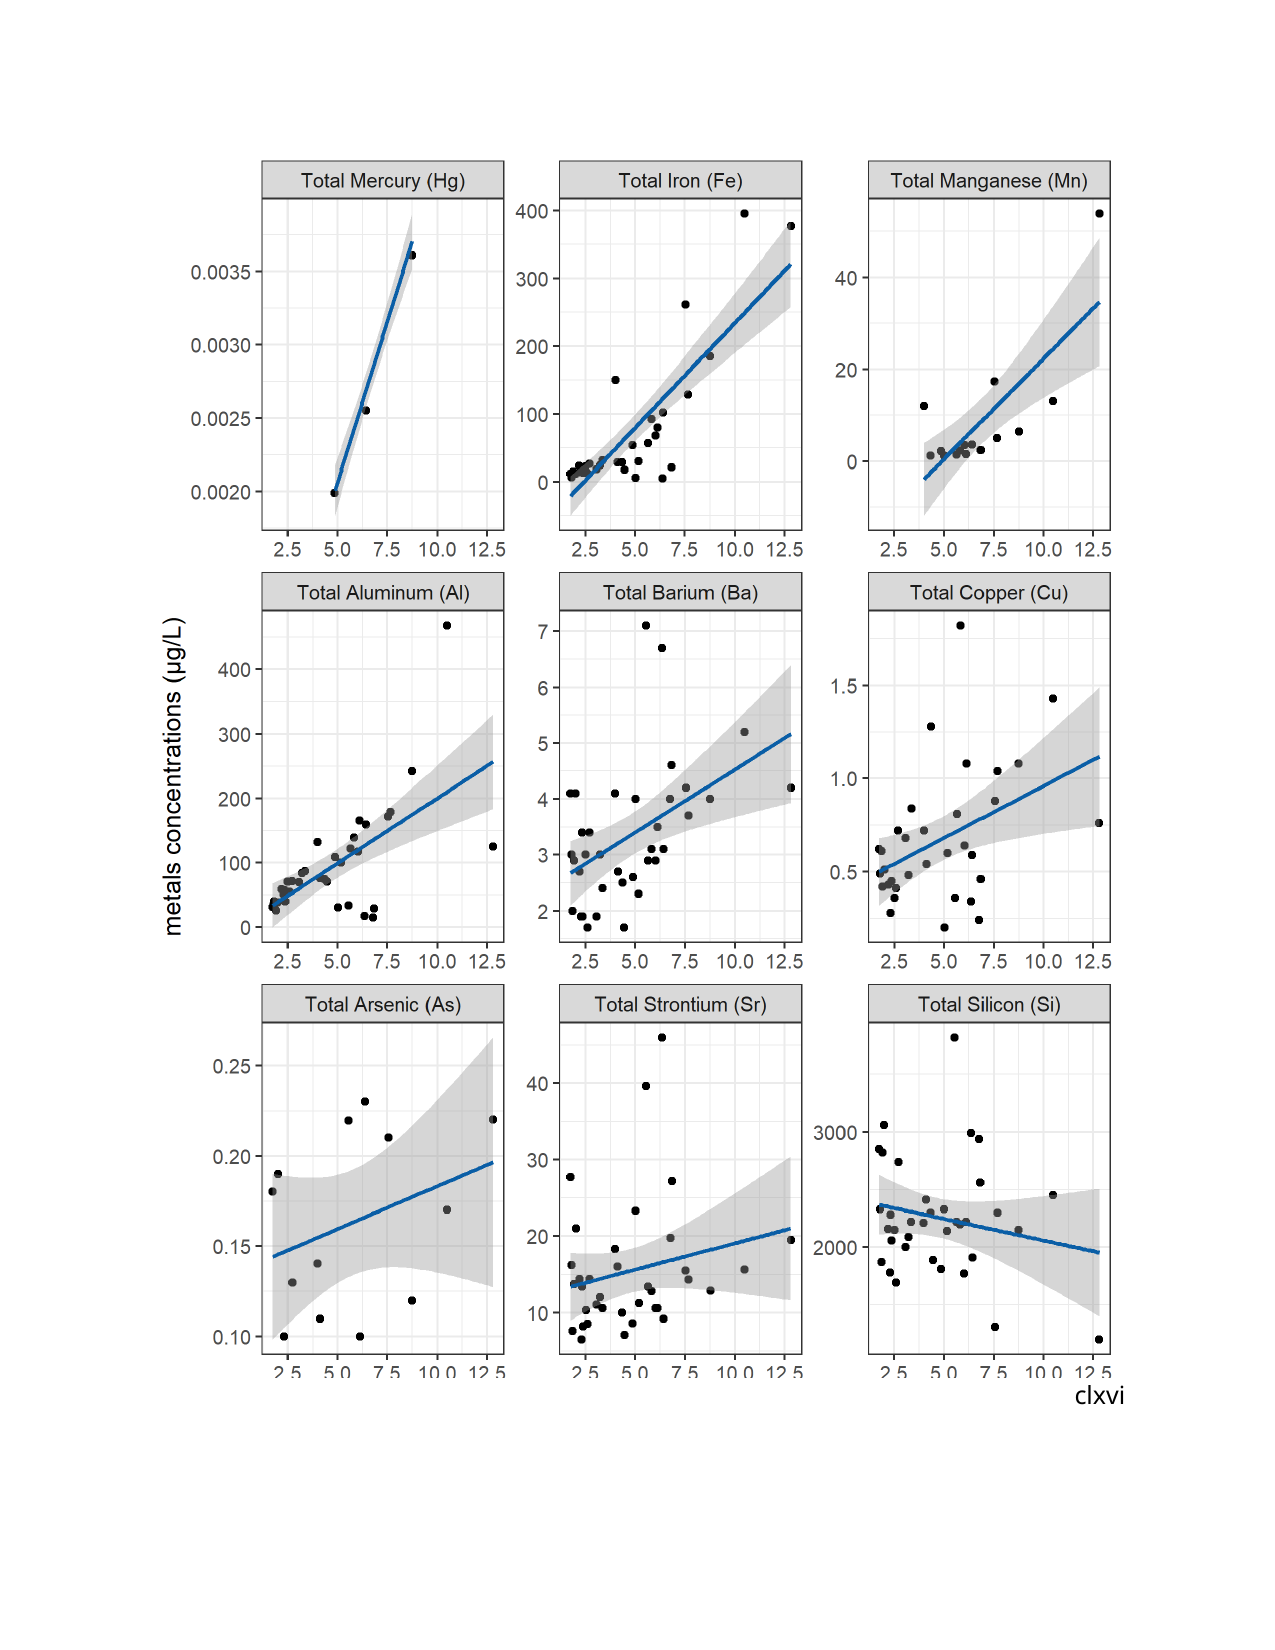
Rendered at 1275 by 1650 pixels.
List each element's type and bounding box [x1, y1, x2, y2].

picture [150, 150, 1122, 1378]
